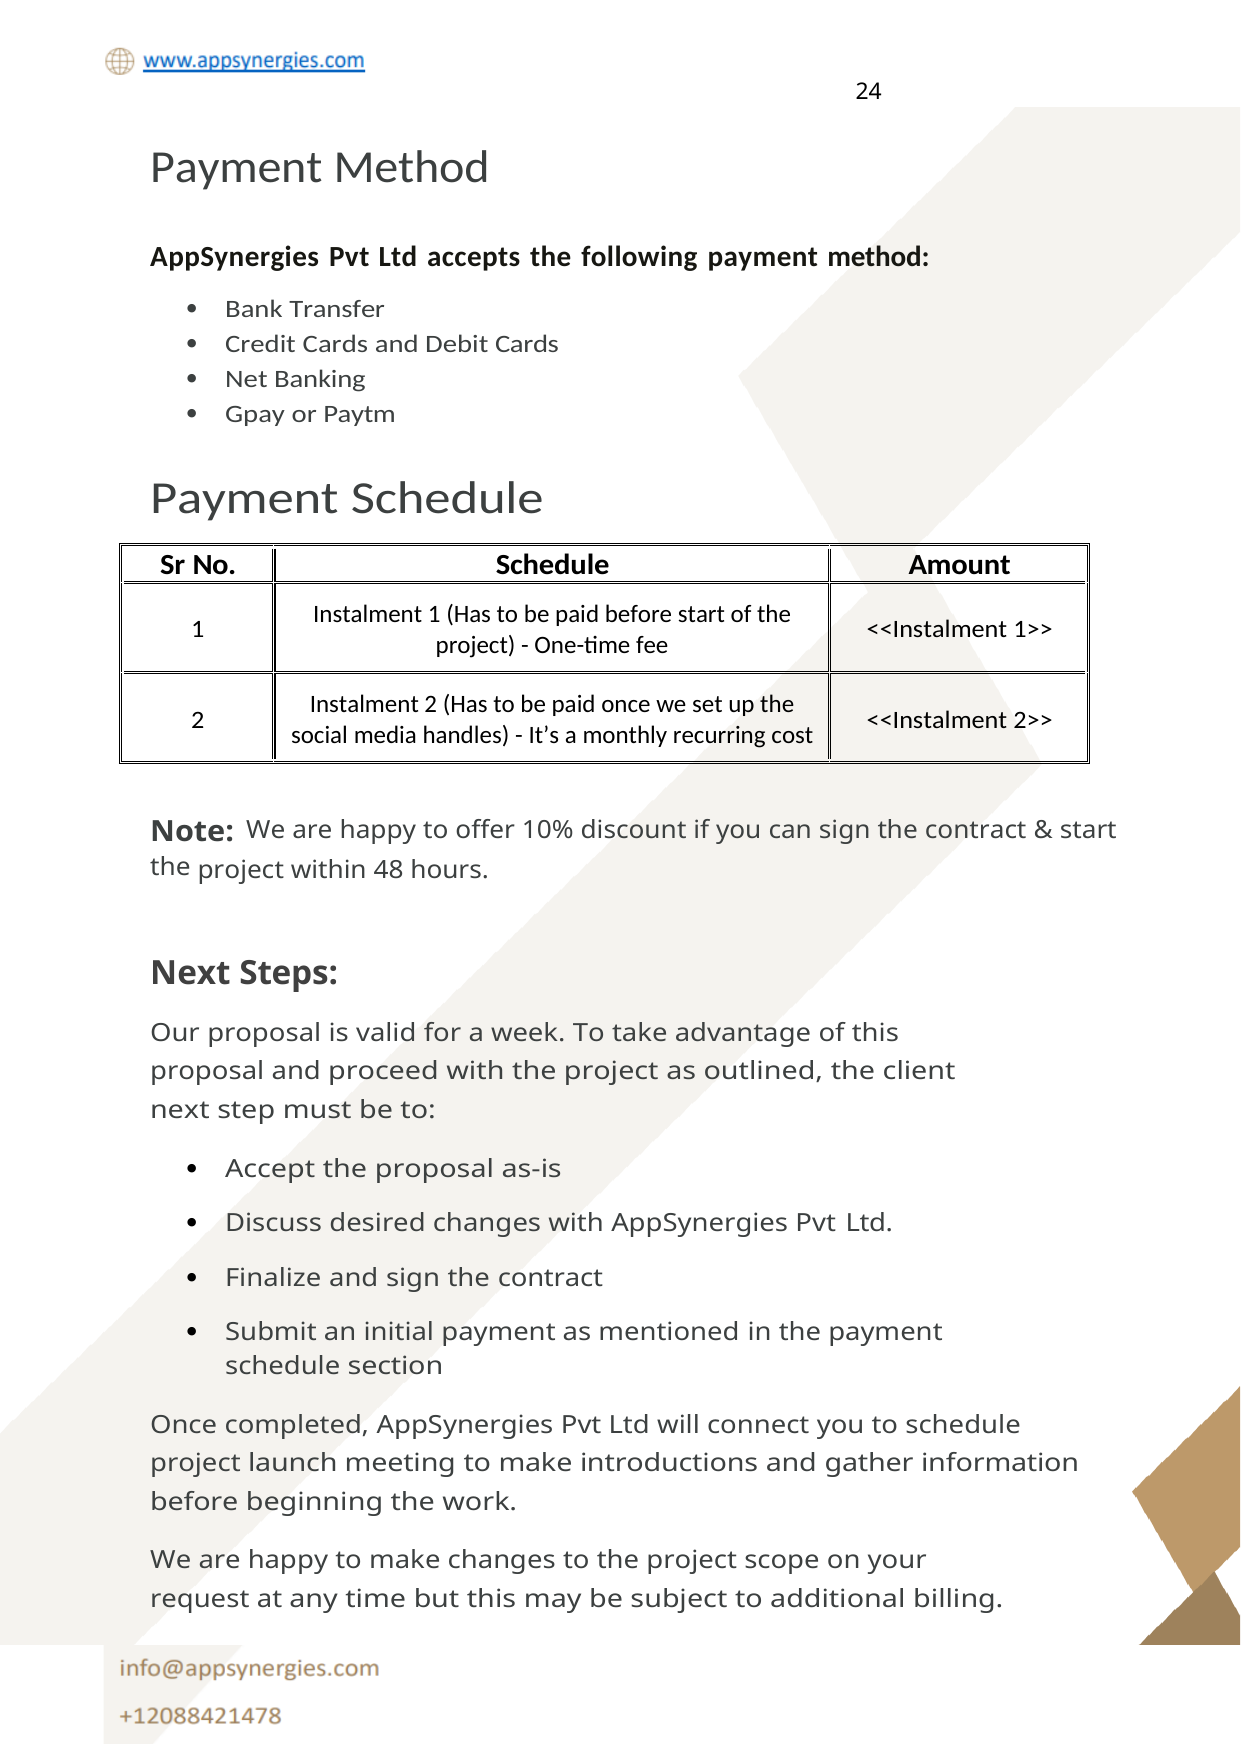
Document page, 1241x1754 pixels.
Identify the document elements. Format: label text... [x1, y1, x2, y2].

table_cell Instalment 2 (Has to be paid once we set up the social media handles) - It’s a monthly recurring cost [274, 674, 829, 761]
table_header Schedule [274, 546, 829, 581]
list Finalize and sign the contract [187, 1259, 1211, 1293]
picture [0, 107, 1241, 1744]
table_cell 1 [120, 581, 274, 671]
subtitle Next Steps: [150, 949, 1211, 994]
list Discuss desired changes with AppSynergies Pvt Ltd. [187, 1205, 1211, 1239]
list Accept the proposal as-is [187, 1151, 1211, 1184]
table_header Sr No. [120, 544, 274, 581]
list Submit an initial payment as mentioned in the payment schedule section [187, 1314, 1018, 1382]
text Once completed, AppSynergies Pvt Ltd will connect you to schedule project launch meeting to make introductions and gather information before beginning the work. [150, 1407, 1109, 1517]
text Note: We are happy to offer 10% discount if you can sign the contract & start the project within 48 hours. [150, 811, 1156, 886]
subtitle Payment Schedule [150, 469, 1211, 525]
subtitle Payment Method [150, 138, 1211, 193]
list Bank Transfer [187, 293, 1211, 324]
text We are happy to make changes to the project scope on your request at any time but this may be subject to additional billing. [150, 1542, 1017, 1615]
table_cell <<Instalment 2>> [829, 671, 1088, 761]
table_cell <<Instalment 1>> [829, 581, 1088, 671]
list Gpay or Paytm [187, 398, 1211, 429]
list Credit Cards and Debit Cards [187, 328, 1211, 359]
picture [103, 40, 369, 84]
subtitle AppSynergies Pvt Ltd accepts the following payment method: [150, 238, 1211, 273]
table_header Amount [829, 546, 1087, 581]
text Our proposal is valid for a week. To take advantage of this proposal and proceed with the project as outlined, the client next step must be to: [150, 1014, 1017, 1126]
table_cell Instalment 1 (Has to be paid before start of the project) - One-time fee [276, 584, 828, 671]
table_cell 2 [120, 671, 274, 761]
list Net Banking [187, 363, 1211, 394]
